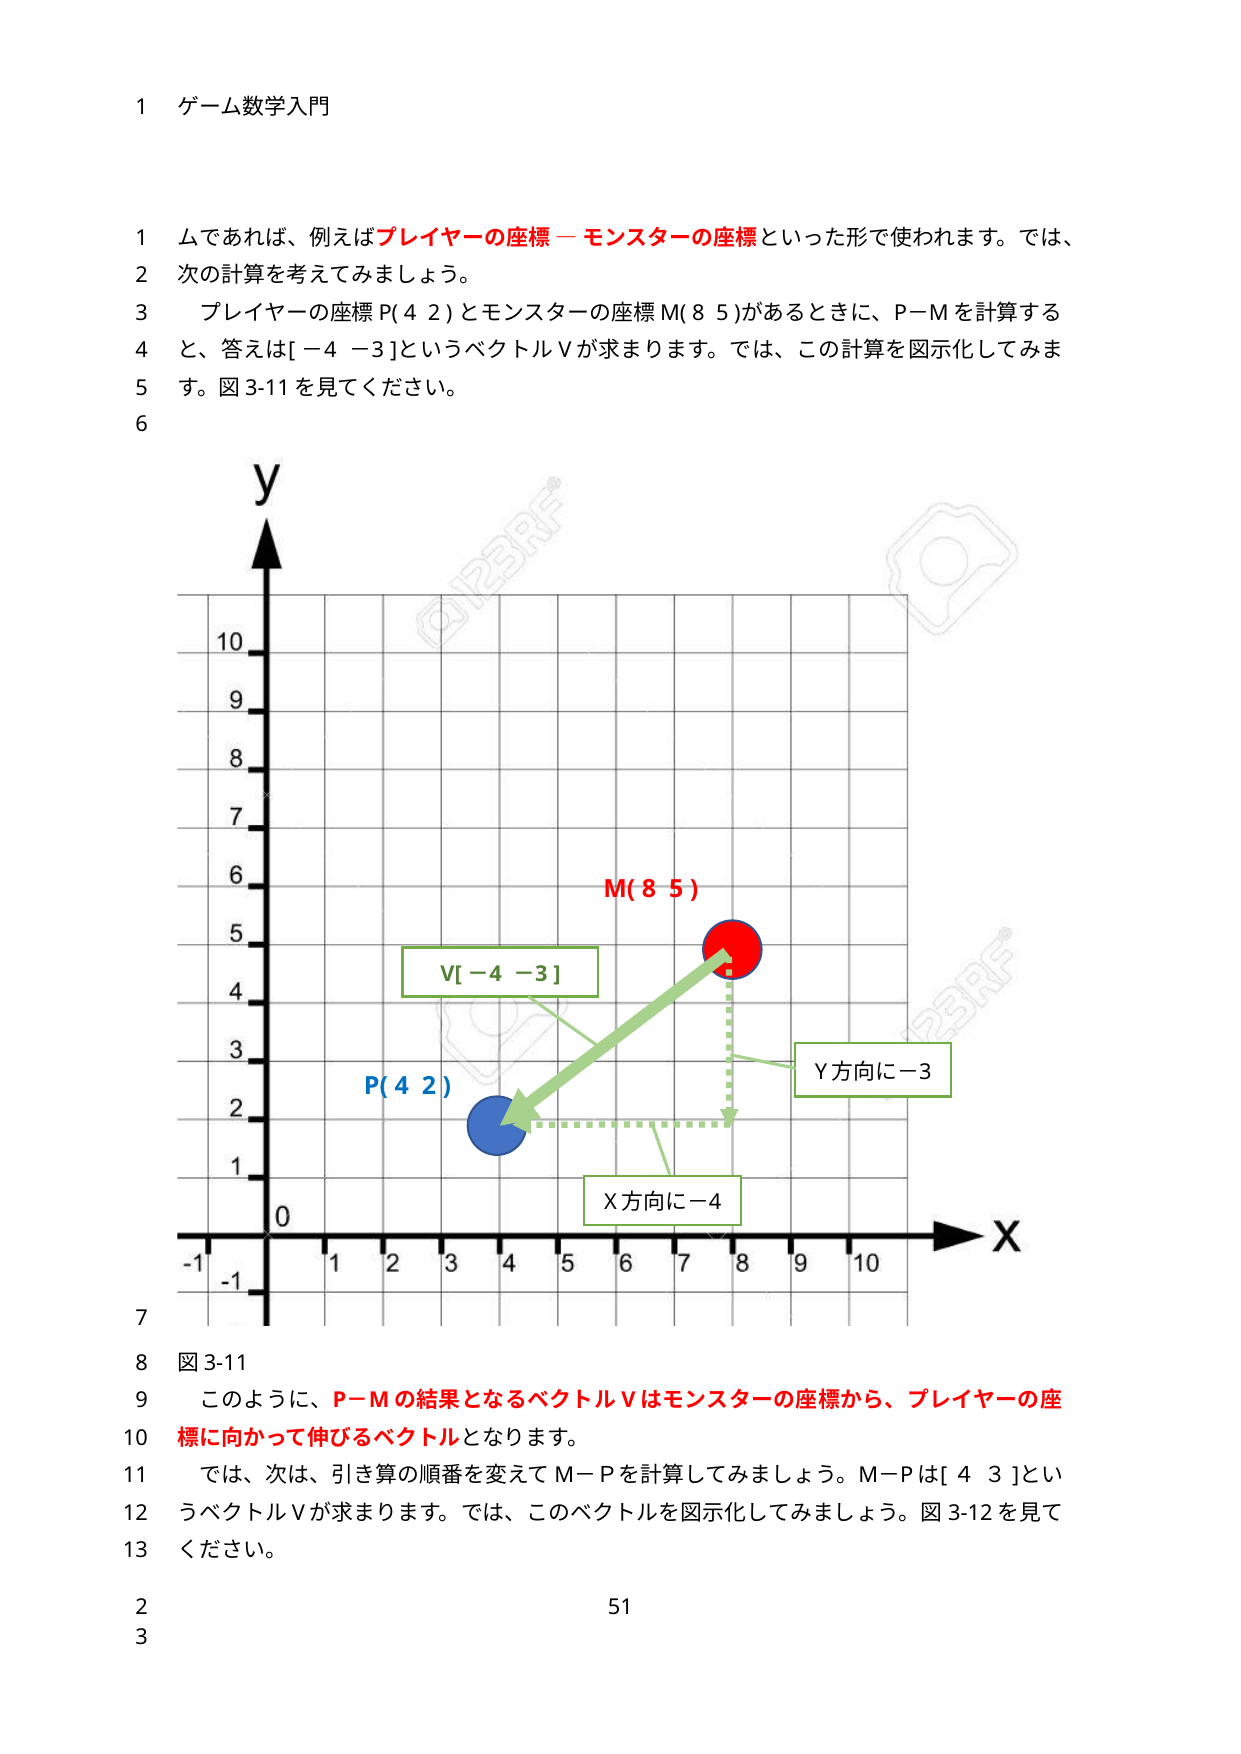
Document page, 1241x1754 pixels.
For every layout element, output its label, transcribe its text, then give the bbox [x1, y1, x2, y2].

text 図3-11 [177, 1342, 1063, 1379]
text では、次は、引き算の順番を変えてM－Ｐを計算してみましょう。M－Pは[ ４ ３ ]というベクトルVが求まります。では、このベクトルを図示化してみましょう。図3-12を見てください。 [177, 1454, 1063, 1567]
text プレイヤーの座標P( 4 2 ) とモンスターの座標M( 8 5 )があるときに、P－Mを計算すると、答えは[ －4 －3 ]というベクトルVが求まります。では、この計算を図示化してみます。図3-11を見てください。 [177, 292, 1063, 404]
text このように、P－Mの結果となるベクトルVはモンスターの座標から、プレイヤーの座標に向かって伸びるベクトルとなります。 [177, 1379, 1063, 1454]
picture [177, 441, 1063, 1326]
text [177, 217, 1063, 292]
